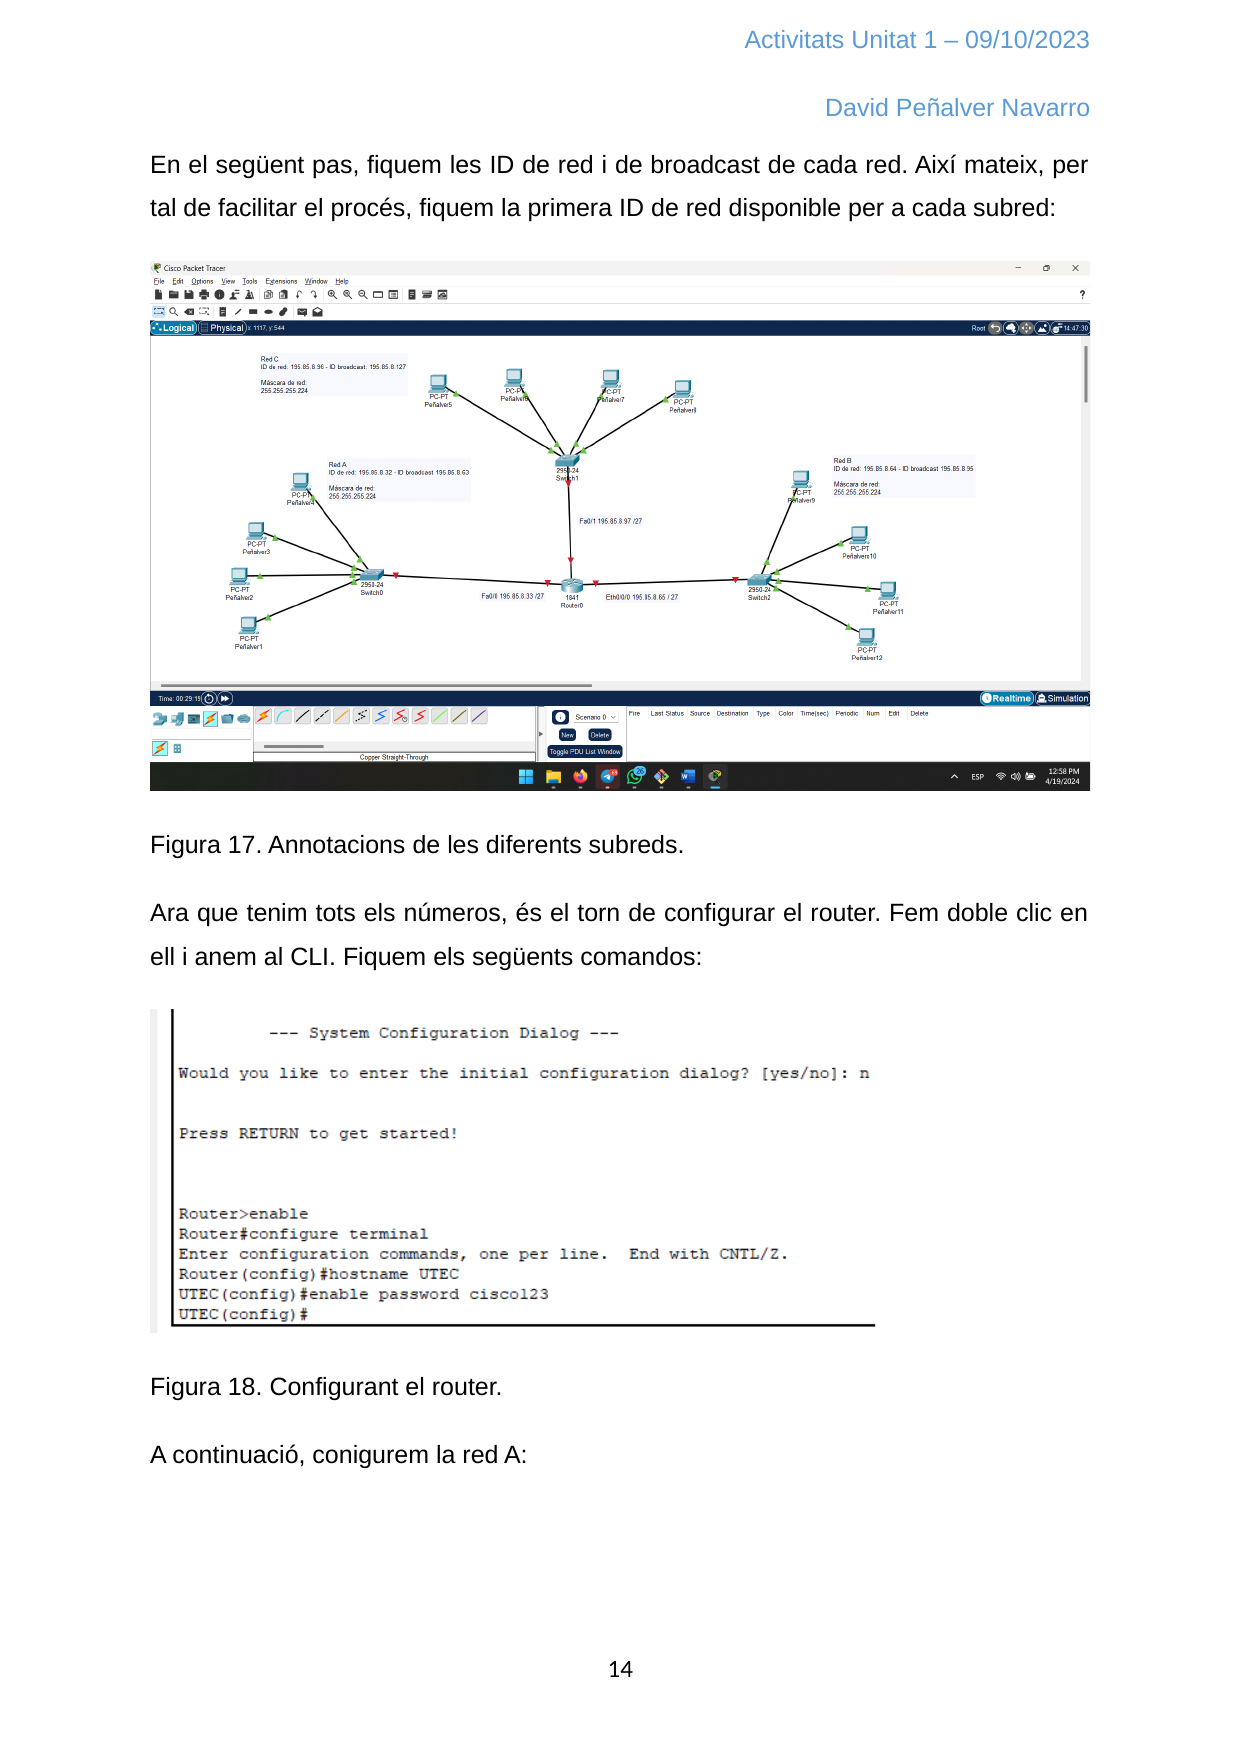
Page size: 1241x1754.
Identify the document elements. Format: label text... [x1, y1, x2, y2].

text Figura 17. Annotacions de les diferents subreds. [150, 830, 1090, 859]
text Figura 18. Configurant el router. [150, 1372, 1090, 1401]
picture [150, 261, 1091, 791]
text Ara que tenim tots els números, és el torn de configurar el router. Fem doble clic en ell i anem al CLI. Fiquem els següents comandos: [150, 898, 1090, 970]
picture [150, 1009, 876, 1333]
text A continuació, conigurem la red A: [150, 1441, 1090, 1469]
text En el següent pas, fiquem les ID de red i de broadcast de cada red. Així mateix, per tal de facilitar el procés, fiquem la primera ID de red disponible per a cada subred: [150, 150, 1090, 222]
